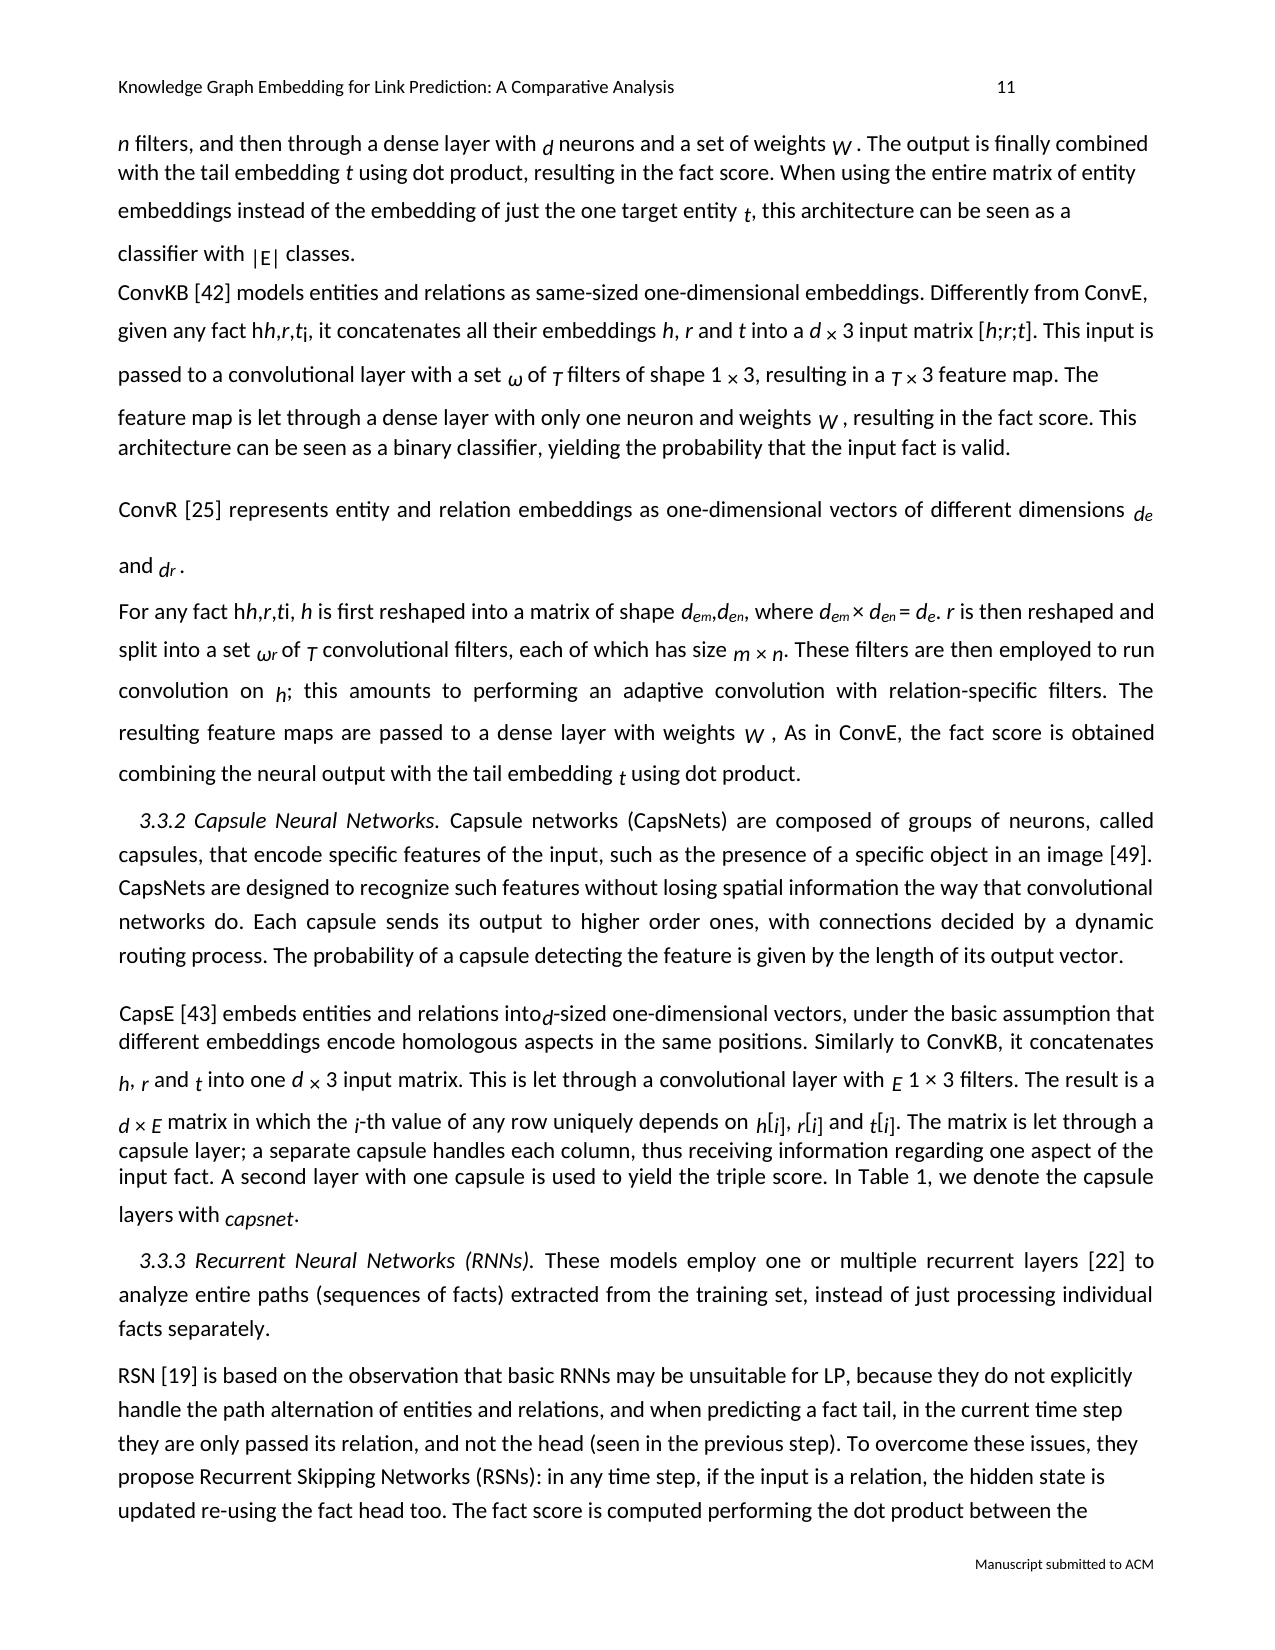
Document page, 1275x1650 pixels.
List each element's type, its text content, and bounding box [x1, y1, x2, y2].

text For any fact hh,r,ti, h is first reshaped into a matrix of shape dem,den, where dem × den = de. r is then reshaped and split into a set ωr of T convolutional filters, each of which has size m × n. These filters are then employed to run convolution on h; this amounts to performing an adaptive convolution with relation-specific filters. The resulting feature maps are passed to a dense layer with weights W , As in ConvE, the fact score is obtained combining the neural output with the tail embedding t using dot product. [118, 593, 1156, 791]
text CapsE [43] embeds entities and relations intod-sized one-dimensional vectors, under the basic assumption that different embeddings encode homologous aspects in the same positions. Similarly to ConvKB, it concatenates h, r and t into one d × 3 input matrix. This is let through a convolutional layer with E 1 × 3 filters. The result is a d × E matrix in which the i-th value of any row uniquely depends on h[i], r[i] and t[i]. The matrix is let through a capsule layer; a separate capsule handles each column, thus receiving information regarding one aspect of the input fact. A second layer with one capsule is used to yield the triple score. In Table 1, we denote the capsule layers with capsnet. [118, 988, 1156, 1232]
text ConvR [25] represents entity and relation embeddings as one-dimensional vectors of different dimensions de and dr . [118, 481, 1156, 583]
text 3.3.3 Recurrent Neural Networks (RNNs). These models employ one or multiple recurrent layers [22] to analyze entire paths (sequences of facts) extracted from the training set, instead of just processing individual facts separately. [118, 1246, 1156, 1342]
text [118, 118, 1157, 270]
text 3.3.2 Capsule Neural Networks. Capsule networks (CapsNets) are composed of groups of neurons, called capsules, that encode specific features of the input, such as the presence of a specific object in an image [49]. CapsNets are designed to recognize such features without losing spatial information the way that convolutional networks do. Each capsule sends its output to higher order ones, with connections decided by a dynamic routing process. The probability of a capsule detecting the feature is given by the length of its output vector. [118, 806, 1156, 969]
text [118, 1361, 1157, 1524]
text ConvKB [42] models entities and relations as same-sized one-dimensional embeddings. Differently from ConvE, given any fact hh,r,ti, it concatenates all their embeddings h, r and t into a d × 3 input matrix [h;r;t]. This input is passed to a convolutional layer with a set ω of T filters of shape 1 × 3, resulting in a T × 3 feature map. The feature map is let through a dense layer with only one neuron and weights W , resulting in the fact score. This architecture can be seen as a binary classifier, yielding the probability that the input fact is valid. [118, 279, 1157, 461]
